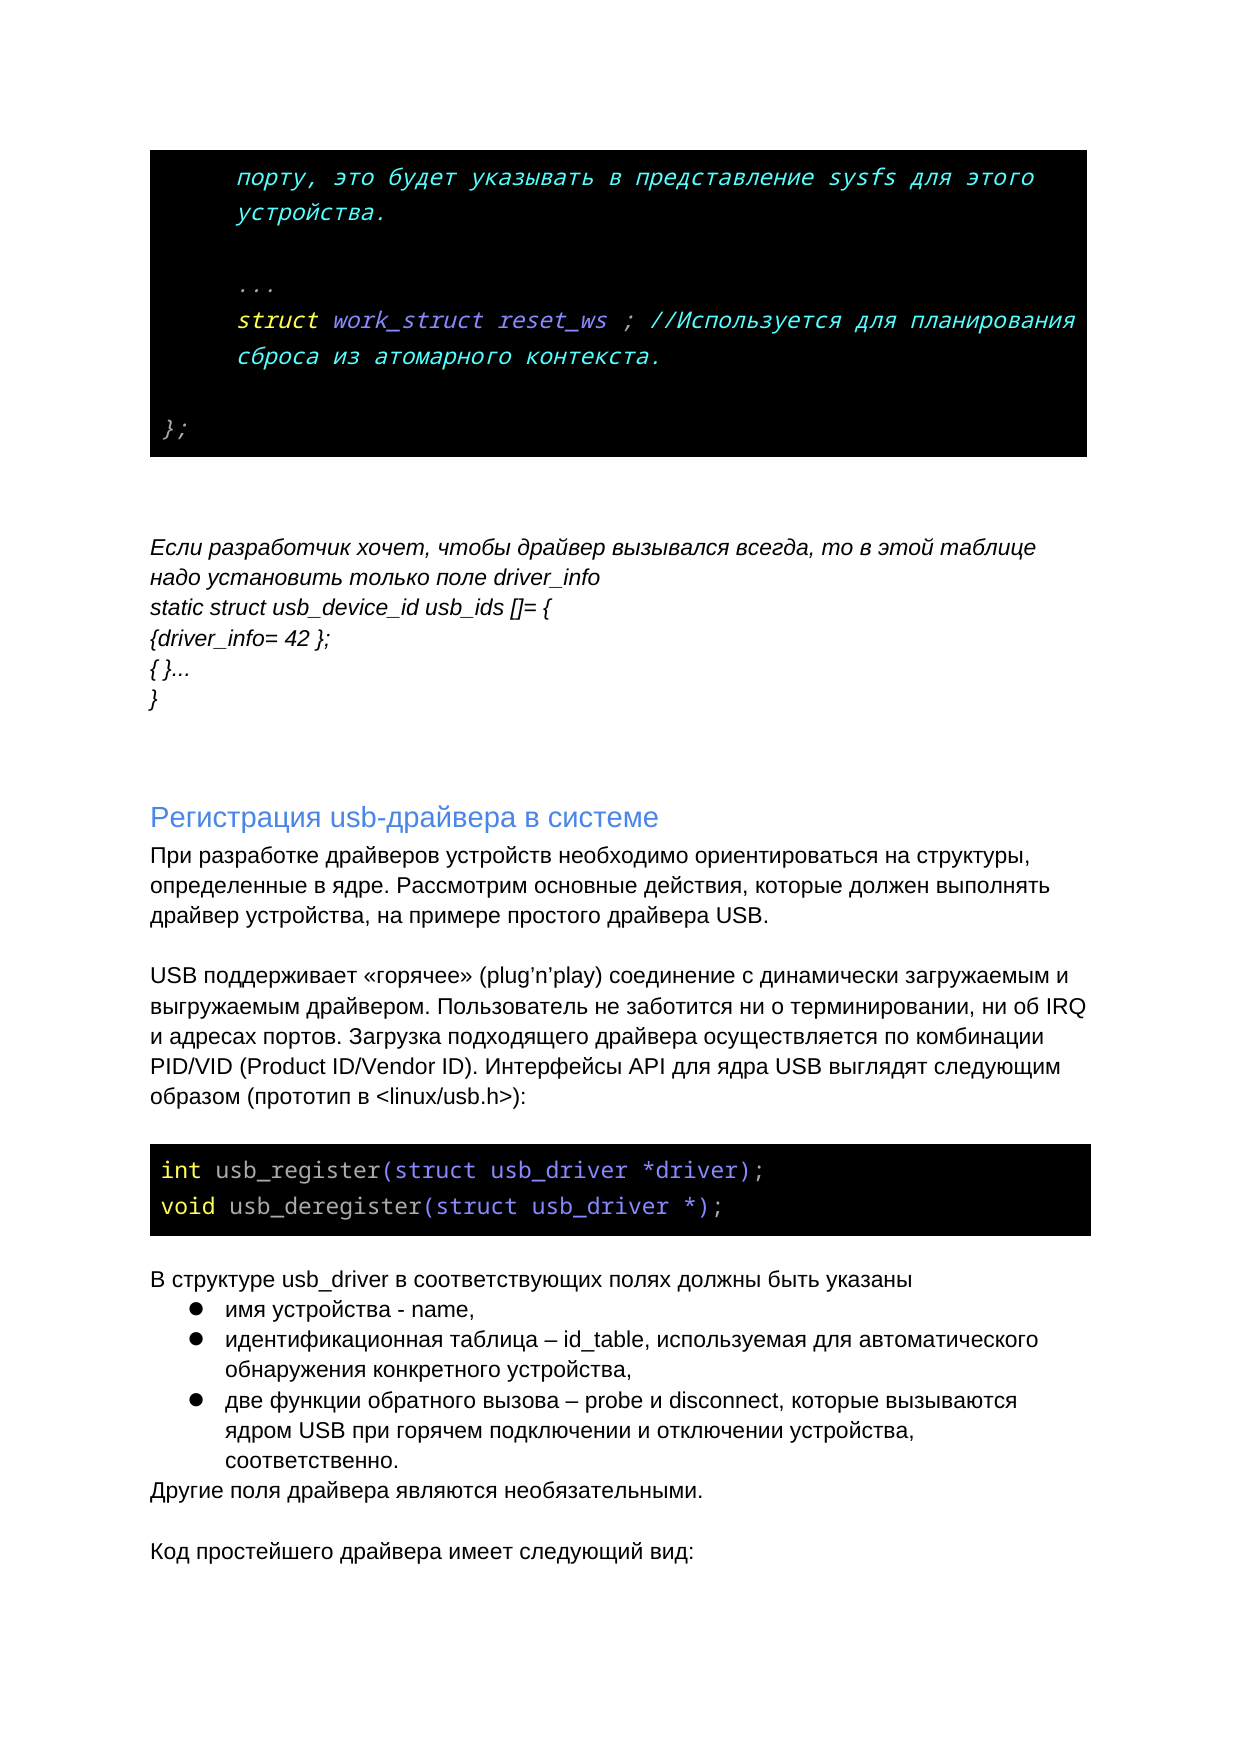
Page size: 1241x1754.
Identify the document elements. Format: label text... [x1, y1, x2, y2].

list две функции обратного вызова – probe и disconnect, которые вызываются ядром USB при горячем подключении и отключении устройства, соответственно. [187, 1387, 1090, 1473]
text Код простейшего драйвера имеет следующий вид: [150, 1538, 1090, 1564]
text USB поддерживает «горячее» (plug’n’play) соединение с динамически загружаемым и выгружаемым драйвером. Пользователь не заботится ни о терминировании, ни об IRQ и адресах портов. Загрузка подходящего драйвера осуществляется по комбинации PID/VID (Product ID/Vendor ID). Интерфейсы API для ядра USB выглядят следующим образом (прототип в <linux/usb.h>): [150, 962, 1090, 1110]
text {driver_info= 42 }; [150, 624, 1090, 651]
table_header int usb_register(struct usb_driver *driver); void usb_deregister(struct usb_driver *); [150, 1144, 1091, 1236]
text Другие поля драйвера являются необязательными. [150, 1477, 1090, 1504]
text static struct usb_device_id usb_ids []= { [150, 594, 1090, 621]
list идентификационная таблица – id_table, используемая для автоматического обнаружения конкретного устройства, [187, 1326, 1090, 1383]
text } [150, 685, 1090, 711]
text Если разработчик хочет, чтобы драйвер вызывался всегда, то в этой таблице надо установить только поле driver_info [150, 534, 1090, 590]
text При разработке драйверов устройств необходимо ориентироваться на структуры, [150, 842, 1090, 868]
text { }... [150, 655, 1090, 681]
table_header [150, 150, 1087, 457]
text определенные в ядре. Рассмотрим основные действия, которые должен выполнять драйвер устройства, на примере простого драйвера USB. [150, 872, 1090, 928]
text В структуре usb_driver в соответствующих полях должны быть указаны [150, 1266, 1090, 1292]
subtitle Регистрация usb-драйвера в системе [150, 800, 1090, 833]
list имя устройства - name, [187, 1296, 1090, 1322]
